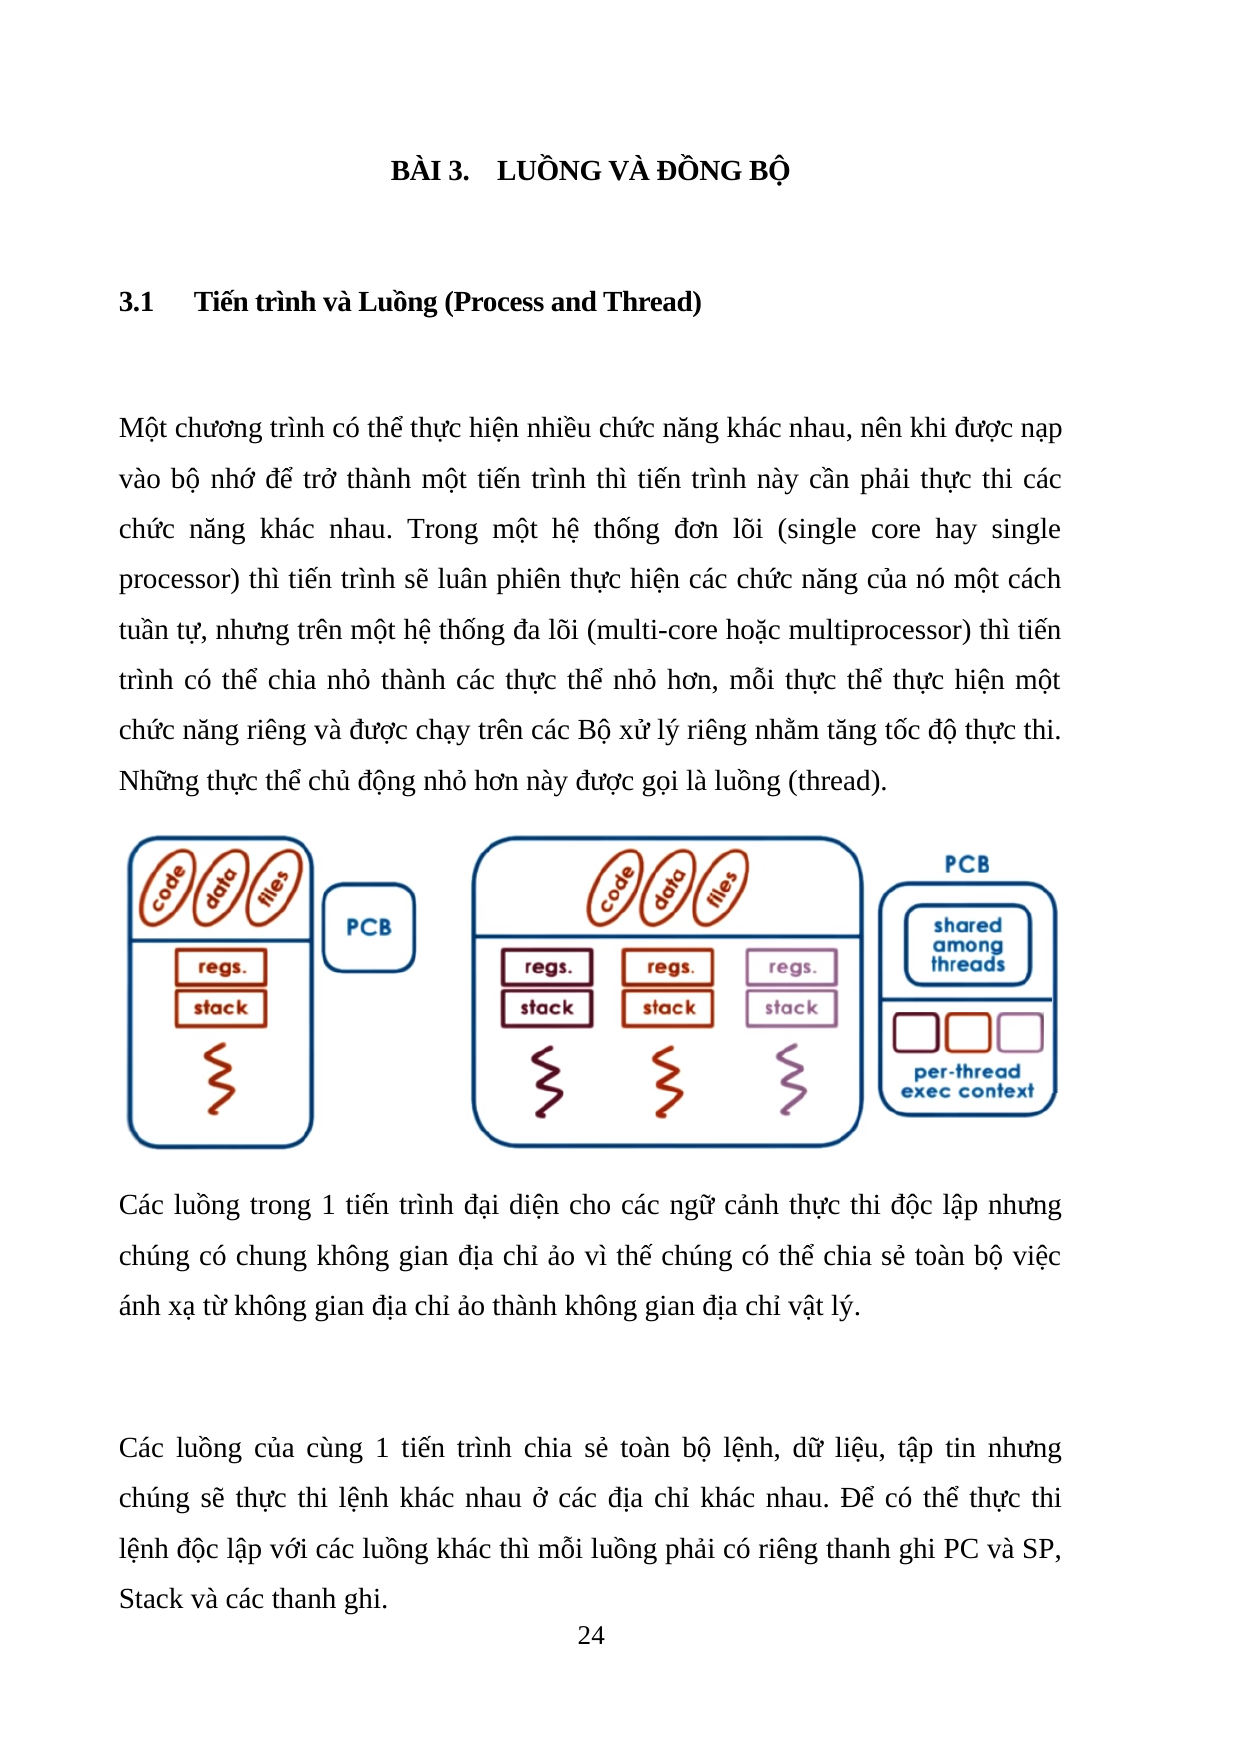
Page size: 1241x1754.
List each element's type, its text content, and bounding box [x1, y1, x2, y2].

text Một chương trình có thể thực hiện nhiều chức năng khác nhau, nên khi được nạp vào bộ nhớ để trở thành một tiến trình thì tiến trình này cần phải thực thi các chức năng khác nhau. Trong một hệ thống đơn lõi (single core hay single processor) thì tiến trình sẽ luân phiên thực hiện các chức năng của nó một cách tuần tự, nhưng trên một hệ thống đa lõi (multi-core hoặc multiprocessor) thì tiến trình có thể chia nhỏ thành các thực thể nhỏ hơn, mỗi thực thể thực hiện một chức năng riêng và được chạy trên các Bộ xử lý riêng nhằm tăng tốc độ thực thi. Những thực thể chủ động nhỏ hơn này được gọi là luồng (thread). [118, 411, 1063, 796]
subtitle Tiến trình và Luồng (Process and Thread) [118, 284, 1063, 317]
subtitle LUỒNG VÀ ĐỒNG BỘ [118, 153, 1063, 187]
text Các luồng trong 1 tiến trình đại diện cho các ngữ cảnh thực thi độc lập nhưng chúng có chung không gian địa chỉ ảo vì thế chúng có thể chia sẻ toàn bộ việc ánh xạ từ không gian địa chỉ ảo thành không gian địa chỉ vật lý. [118, 1187, 1063, 1322]
picture [120, 833, 1062, 1151]
text Các luồng của cùng 1 tiến trình chia sẻ toàn bộ lệnh, dữ liệu, tập tin nhưng chúng sẽ thực thi lệnh khác nhau ở các địa chỉ khác nhau. Để có thể thực thi lệnh độc lập với các luồng khác thì mỗi luồng phải có riêng thanh ghi PC và SP, Stack và các thanh ghi. [118, 1430, 1063, 1615]
